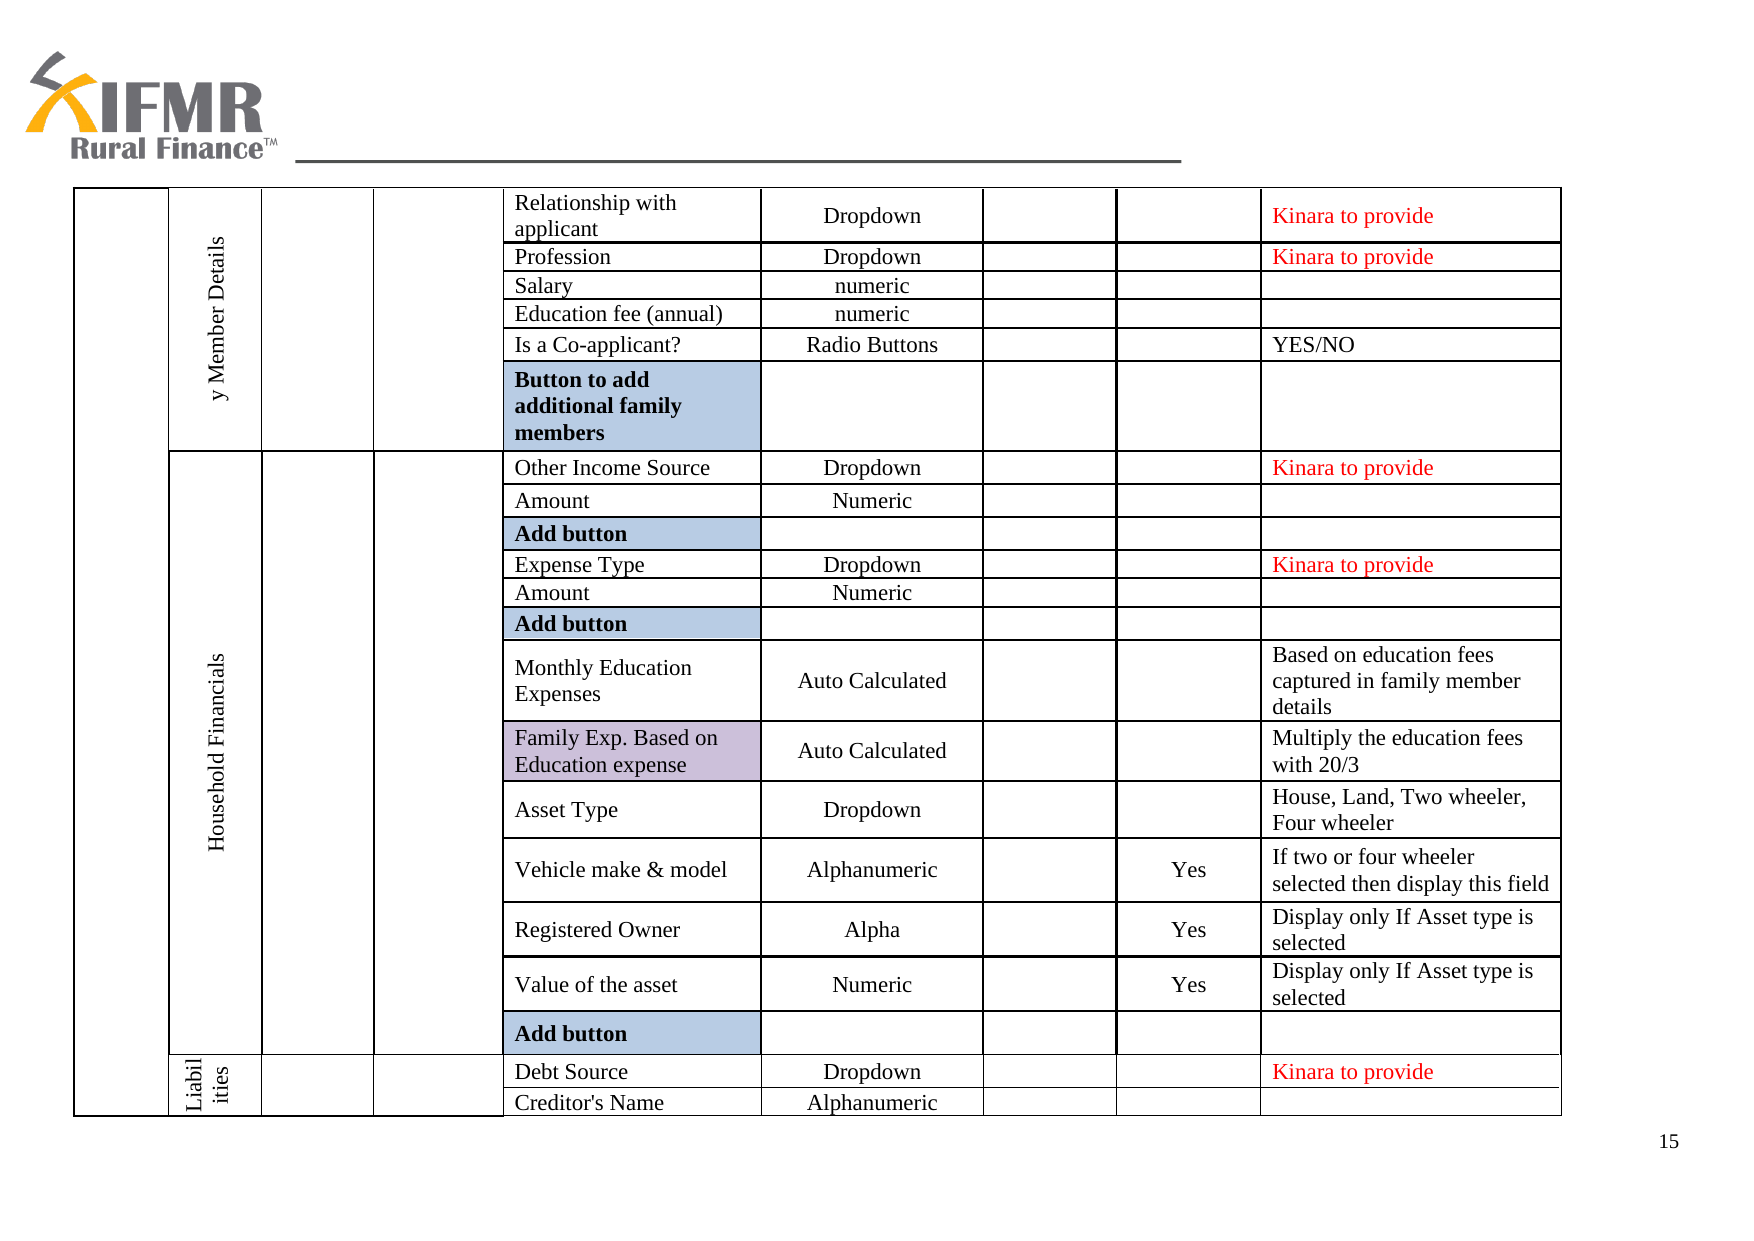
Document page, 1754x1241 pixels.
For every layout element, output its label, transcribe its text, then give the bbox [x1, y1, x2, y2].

table_cell Salary [504, 272, 760, 298]
table_cell Education fee (annual) [504, 300, 760, 327]
table_cell Liabilities [169, 1055, 261, 1115]
table_cell [1117, 1088, 1260, 1115]
table_cell If two or four wheeler selected then display this field [1262, 839, 1560, 901]
table_cell Alphanumeric [762, 839, 982, 901]
table_cell [984, 903, 1115, 955]
table_cell [984, 551, 1115, 577]
table_cell Creditor's Name [504, 1088, 761, 1115]
table_cell Yes [1118, 958, 1260, 1010]
table_cell [1118, 518, 1260, 549]
table_cell Add button [504, 608, 760, 638]
table_cell [984, 518, 1115, 549]
table_cell [984, 641, 1115, 720]
table_cell [984, 362, 1115, 450]
table_cell [762, 518, 982, 549]
table_cell Kinara to provide [1262, 452, 1560, 483]
table_cell Display only If Asset type is selected [1262, 903, 1560, 955]
table_cell YES/NO [1262, 329, 1560, 359]
table_cell Relationship with applicant [504, 188, 761, 241]
table_cell Amount [504, 485, 760, 516]
table_cell Debt Source [504, 1055, 761, 1087]
table_cell Dropdown [762, 188, 983, 241]
table_cell [984, 958, 1115, 1010]
table_cell [1118, 579, 1260, 606]
table_cell Yes [1118, 903, 1260, 955]
table_cell Asset Type [504, 782, 760, 837]
table_cell [1118, 452, 1260, 483]
table_cell [1262, 608, 1560, 638]
table_cell [1118, 641, 1260, 720]
table_cell [984, 452, 1115, 483]
table_cell Kinara to provide [1262, 244, 1560, 270]
table_cell [1118, 1012, 1260, 1054]
table_cell [1117, 1055, 1260, 1087]
table_cell Family Member Details [169, 188, 261, 450]
table_cell [984, 608, 1115, 638]
table_cell Alpha [762, 903, 982, 955]
table_cell Amount [504, 579, 760, 606]
table_cell numeric [762, 272, 982, 298]
table_cell Family Exp. Based on Education expense [504, 722, 760, 780]
table_cell Registered Owner [504, 903, 760, 955]
table_cell [1118, 551, 1260, 577]
table_cell Numeric [762, 579, 982, 606]
table_cell Alphanumeric [762, 1088, 983, 1115]
table_cell [1262, 272, 1560, 298]
table_cell [1118, 300, 1260, 327]
table_cell [984, 1055, 1116, 1087]
table_cell [984, 188, 1116, 241]
table_cell [762, 1012, 982, 1054]
table_cell [984, 244, 1115, 270]
table_cell [375, 452, 502, 1054]
table_cell Button to add additional family members [504, 362, 760, 450]
table_cell [984, 839, 1115, 901]
table_cell Is a Co-applicant? [504, 329, 760, 359]
table_cell Add button [504, 518, 760, 549]
table_cell [984, 579, 1115, 606]
table_cell Monthly Education Expenses [504, 641, 760, 720]
table_cell Radio Buttons [762, 329, 982, 359]
table_cell [1118, 272, 1260, 298]
table_cell House, Land, Two wheeler, Four wheeler [1262, 782, 1560, 837]
table_cell Dropdown [762, 782, 982, 837]
table_cell [374, 1055, 503, 1115]
table_cell Dropdown [762, 551, 982, 577]
table_cell [1118, 362, 1260, 450]
table_cell [984, 722, 1115, 780]
table_cell Household Financials [170, 452, 261, 1054]
table_cell [984, 1088, 1116, 1115]
table_cell [1262, 518, 1560, 549]
table_cell [1262, 300, 1560, 327]
table_cell Kinara to provide [1261, 1054, 1561, 1087]
table_cell Vehicle make & model [504, 839, 760, 901]
table_cell Expense Type [504, 551, 760, 577]
table_cell [1262, 1012, 1560, 1054]
table_cell [263, 452, 373, 1054]
table_cell numeric [762, 300, 982, 327]
table_cell [1118, 329, 1260, 359]
table_cell Other Income Source [504, 452, 760, 483]
table_cell [1118, 782, 1260, 837]
table_cell [1262, 362, 1560, 450]
table_cell [984, 485, 1115, 516]
table_cell [762, 362, 982, 450]
table_cell [1118, 485, 1260, 516]
picture [18, 45, 284, 166]
table_cell Kinara to provide [1262, 551, 1560, 577]
table_cell [262, 1055, 373, 1115]
table_cell Value of the asset [504, 958, 760, 1010]
table_cell [1118, 722, 1260, 780]
table_cell [1261, 1087, 1561, 1115]
table_cell [1262, 485, 1560, 516]
table_cell Numeric [762, 485, 982, 516]
table_cell [1262, 579, 1560, 606]
table_cell Multiply the education fees with 20/3 [1262, 722, 1560, 780]
table_cell Yes [1118, 839, 1260, 901]
table_cell Based on education fees captured in family member details [1262, 641, 1560, 720]
table_cell [984, 1012, 1115, 1054]
table_cell [984, 329, 1115, 359]
table_cell Profession [504, 244, 760, 270]
table_cell [762, 608, 982, 638]
table_cell Dropdown [762, 452, 982, 483]
table_cell [262, 188, 373, 450]
table_cell [984, 272, 1115, 298]
table_cell Auto Calculated [762, 641, 982, 720]
table_cell [1118, 608, 1260, 638]
table_cell Dropdown [762, 1055, 983, 1087]
table_cell Kinara to provide [1262, 188, 1560, 241]
table_cell [984, 300, 1115, 327]
table_cell [984, 782, 1115, 837]
table_cell Numeric [762, 958, 982, 1010]
table_cell [1118, 188, 1261, 241]
table_cell Auto Calculated [762, 722, 982, 780]
table_cell Add button [504, 1012, 760, 1054]
table_cell [374, 188, 503, 450]
table_cell Display only If Asset type is selected [1262, 958, 1560, 1010]
table_cell [1118, 244, 1260, 270]
table_cell Dropdown [762, 244, 982, 270]
